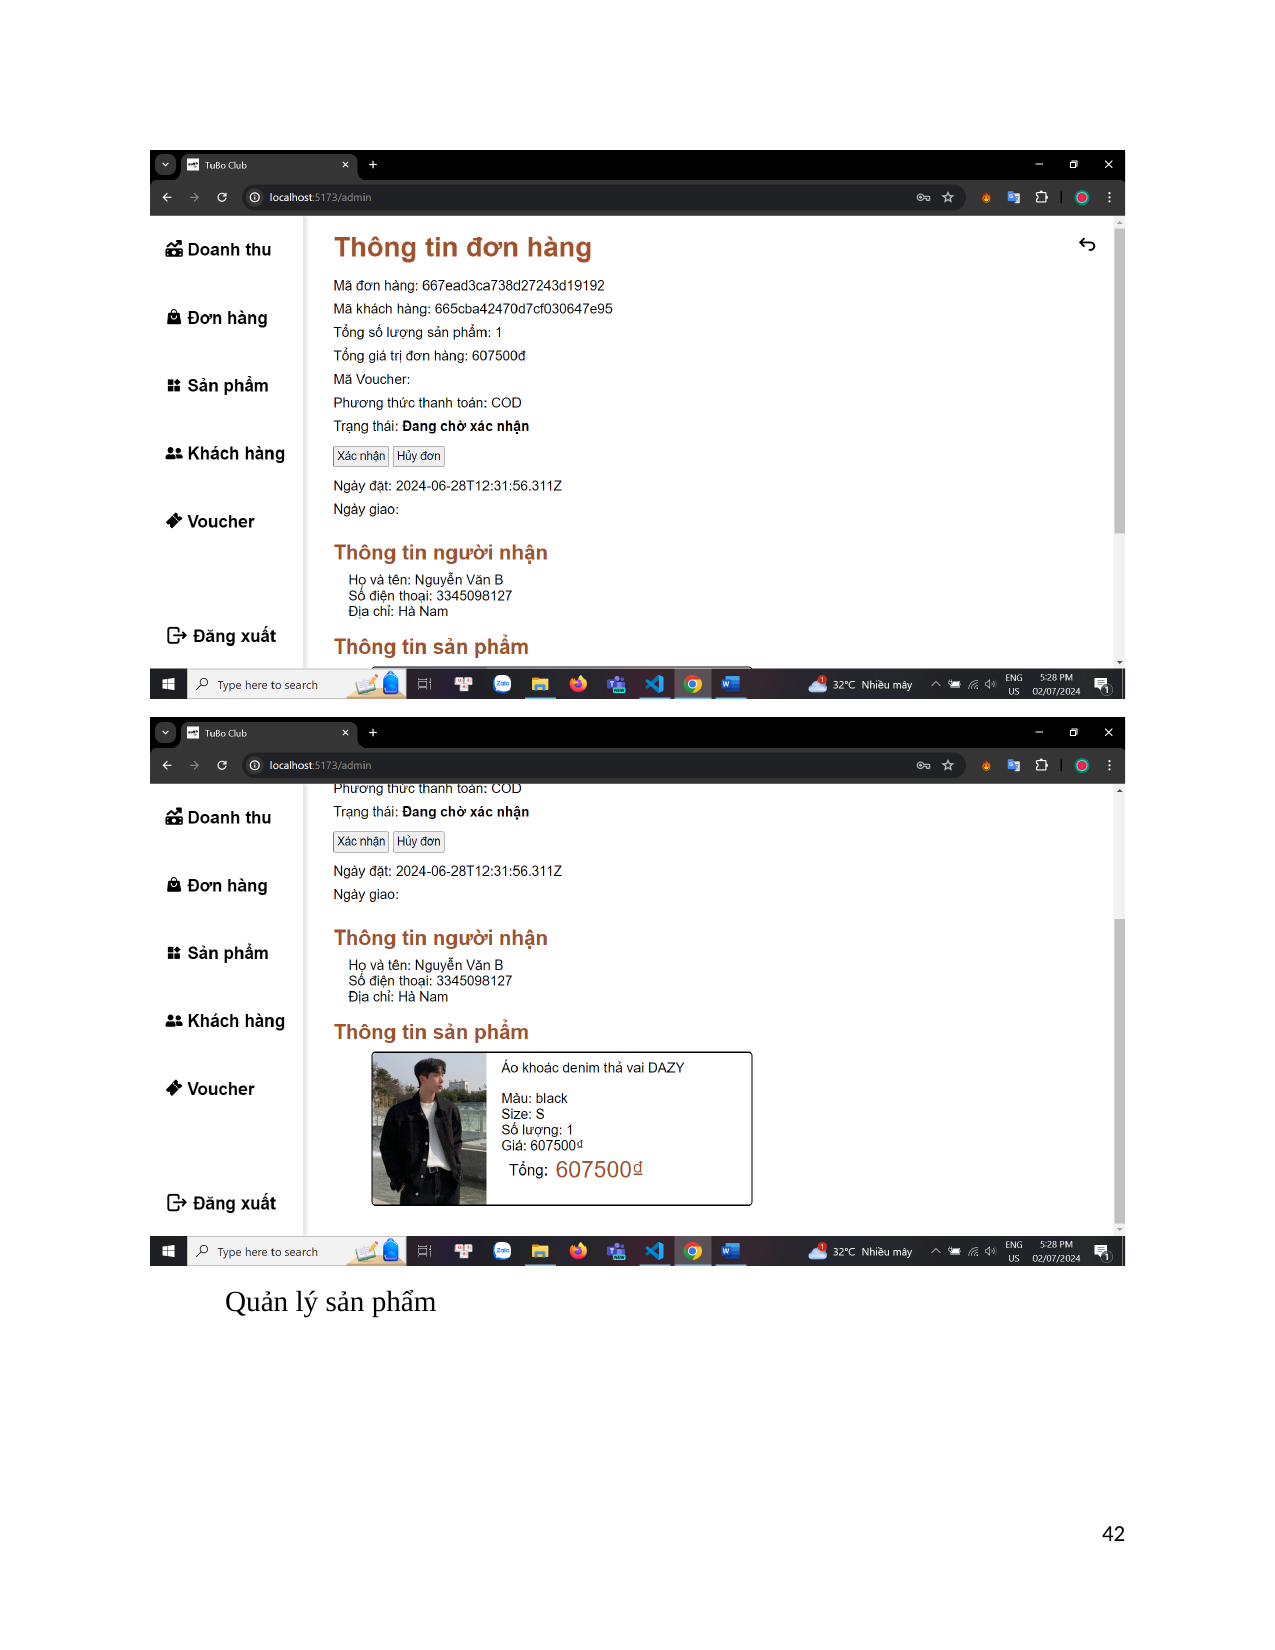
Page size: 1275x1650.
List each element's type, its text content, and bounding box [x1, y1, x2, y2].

picture [150, 717, 1125, 1266]
picture [150, 150, 1125, 699]
text Quản lý sản phẩm [150, 1284, 1125, 1318]
